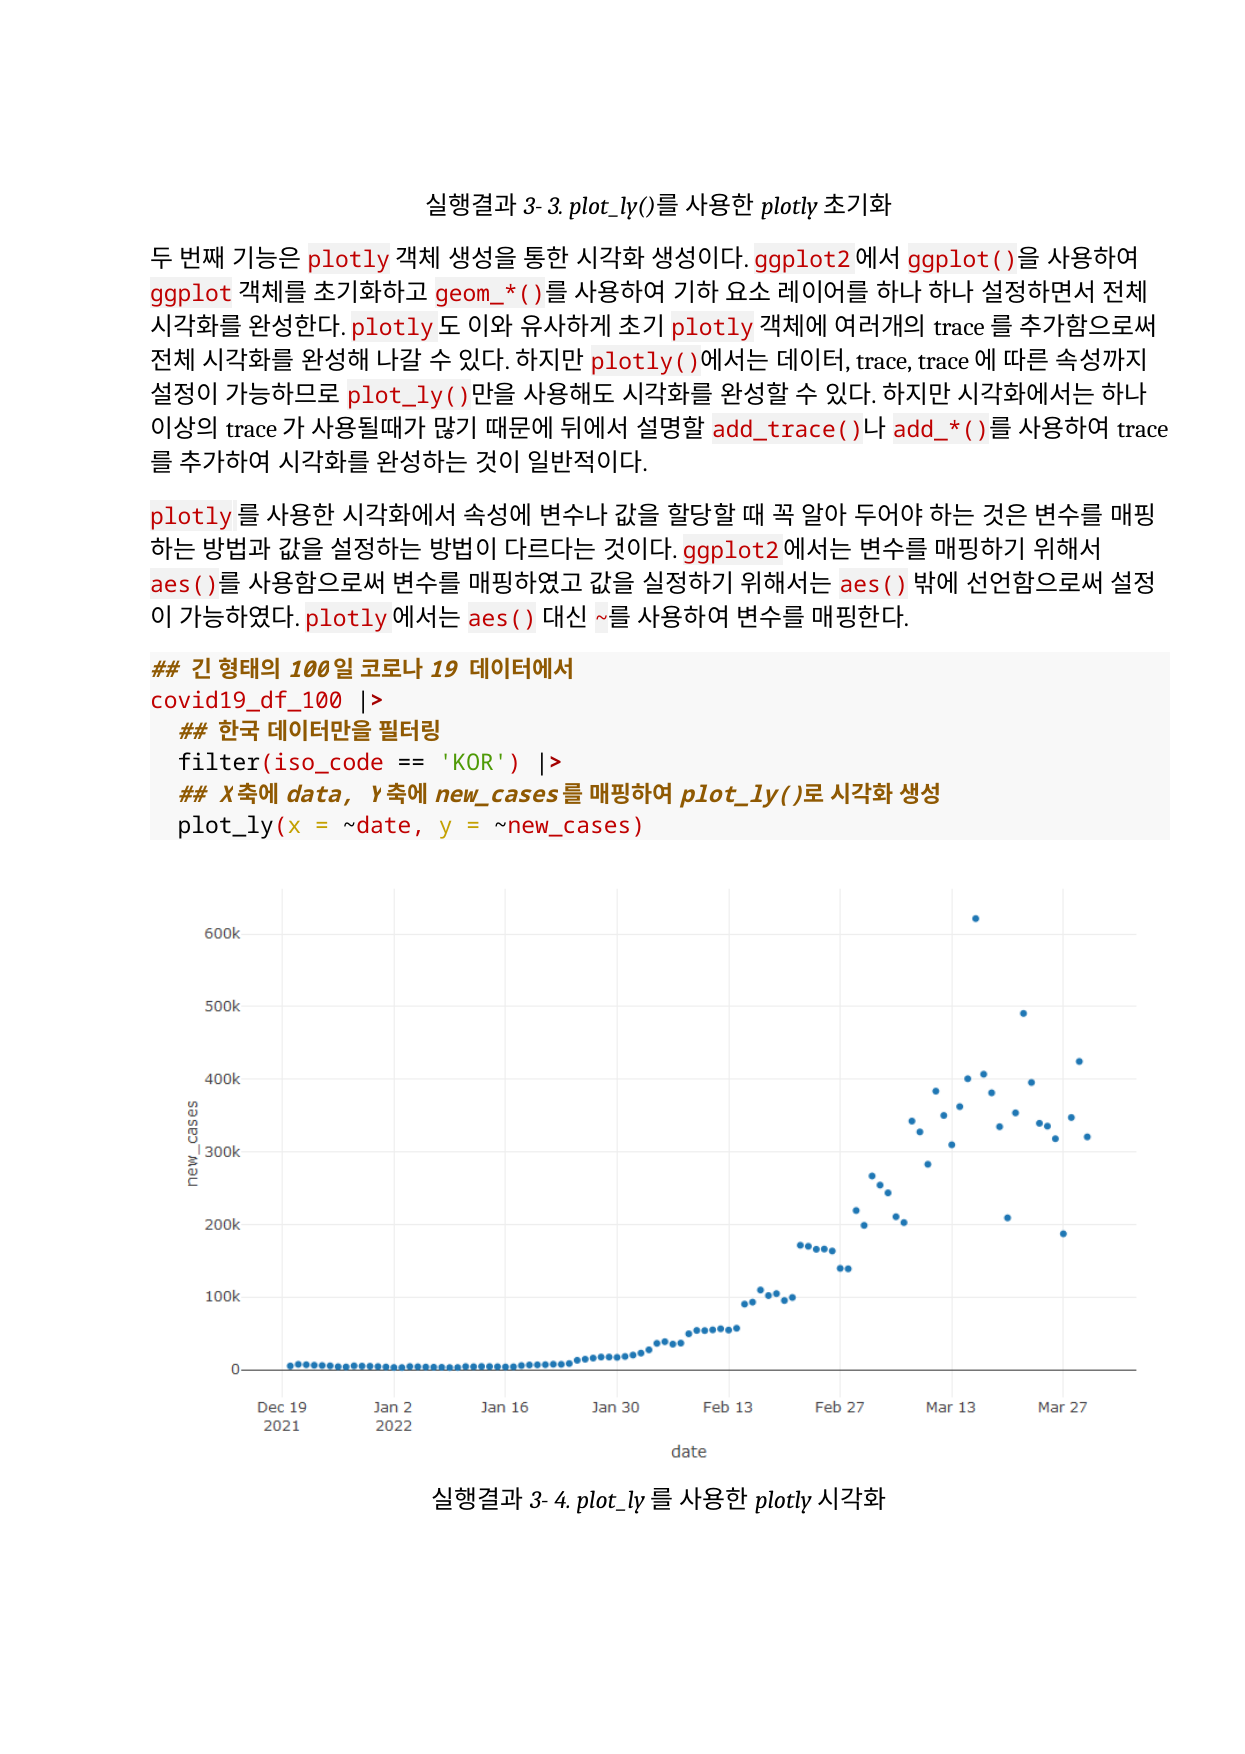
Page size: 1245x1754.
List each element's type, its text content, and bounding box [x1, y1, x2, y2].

text ## 긴 형태의 100일 코로나19 데이터에서 covid19_df_100 |> ## 한국 데이터만을 필터링 filter(iso_code == 'KOR') |> ## X축에 data, Y축에 new_cases를 매핑하여 plot_ly()로 시각화 생성 plot_ly(x = ~date, y = ~new_cases) [150, 652, 1170, 840]
text 실행결과 3- . plot_ly()를 사용한 plotly 초기화 [150, 187, 1170, 222]
text plotly를 사용한 시각화에서 속성에 변수나 값을 할당할 때 꼭 알아 두어야 하는 것은 변수를 매핑하는 방법과 값을 설정하는 방법이 다르다는 것이다. ggplot2에서는 변수를 매핑하기 위해서 aes()를 사용함으로써 변수를 매핑하였고 값을 실정하기 위해서는 aes() 밖에 선언함으로써 설정이 가능하였다. plotly에서는 aes() 대신 ~를 사용하여 변수를 매핑한다. [150, 497, 1170, 634]
text 실행결과 3- . plot_ly를 사용한 plotly 시각화 [150, 1482, 1170, 1516]
text 두 번째 기능은 plotly 객체 생성을 통한 시각화 생성이다. ggplot2에서 ggplot()을 사용하여 ggplot 객체를 초기화하고 geom_*()를 사용하여 기하 요소 레이어를 하나 하나 설정하면서 전체 시각화를 완성한다. plotly도 이와 유사하게 초기 plotly 객체에 여러개의 trace를 추가함으로써 전체 시각화를 완성해 나갈 수 있다. 하지만 plotly()에서는 데이터, trace, trace에 따른 속성까지 설정이 가능하므로 plot_ly()만을 사용해도 시각화를 완성할 수 있다. 하지만 시각화에서는 하나 이상의 trace가 사용될때가 많기 때문에 뒤에서 설명할 add_trace()나 add_*()를 사용하여 trace를 추가하여 시각화를 완성하는 것이 일반적이다. [150, 240, 1170, 479]
picture [172, 860, 1148, 1461]
